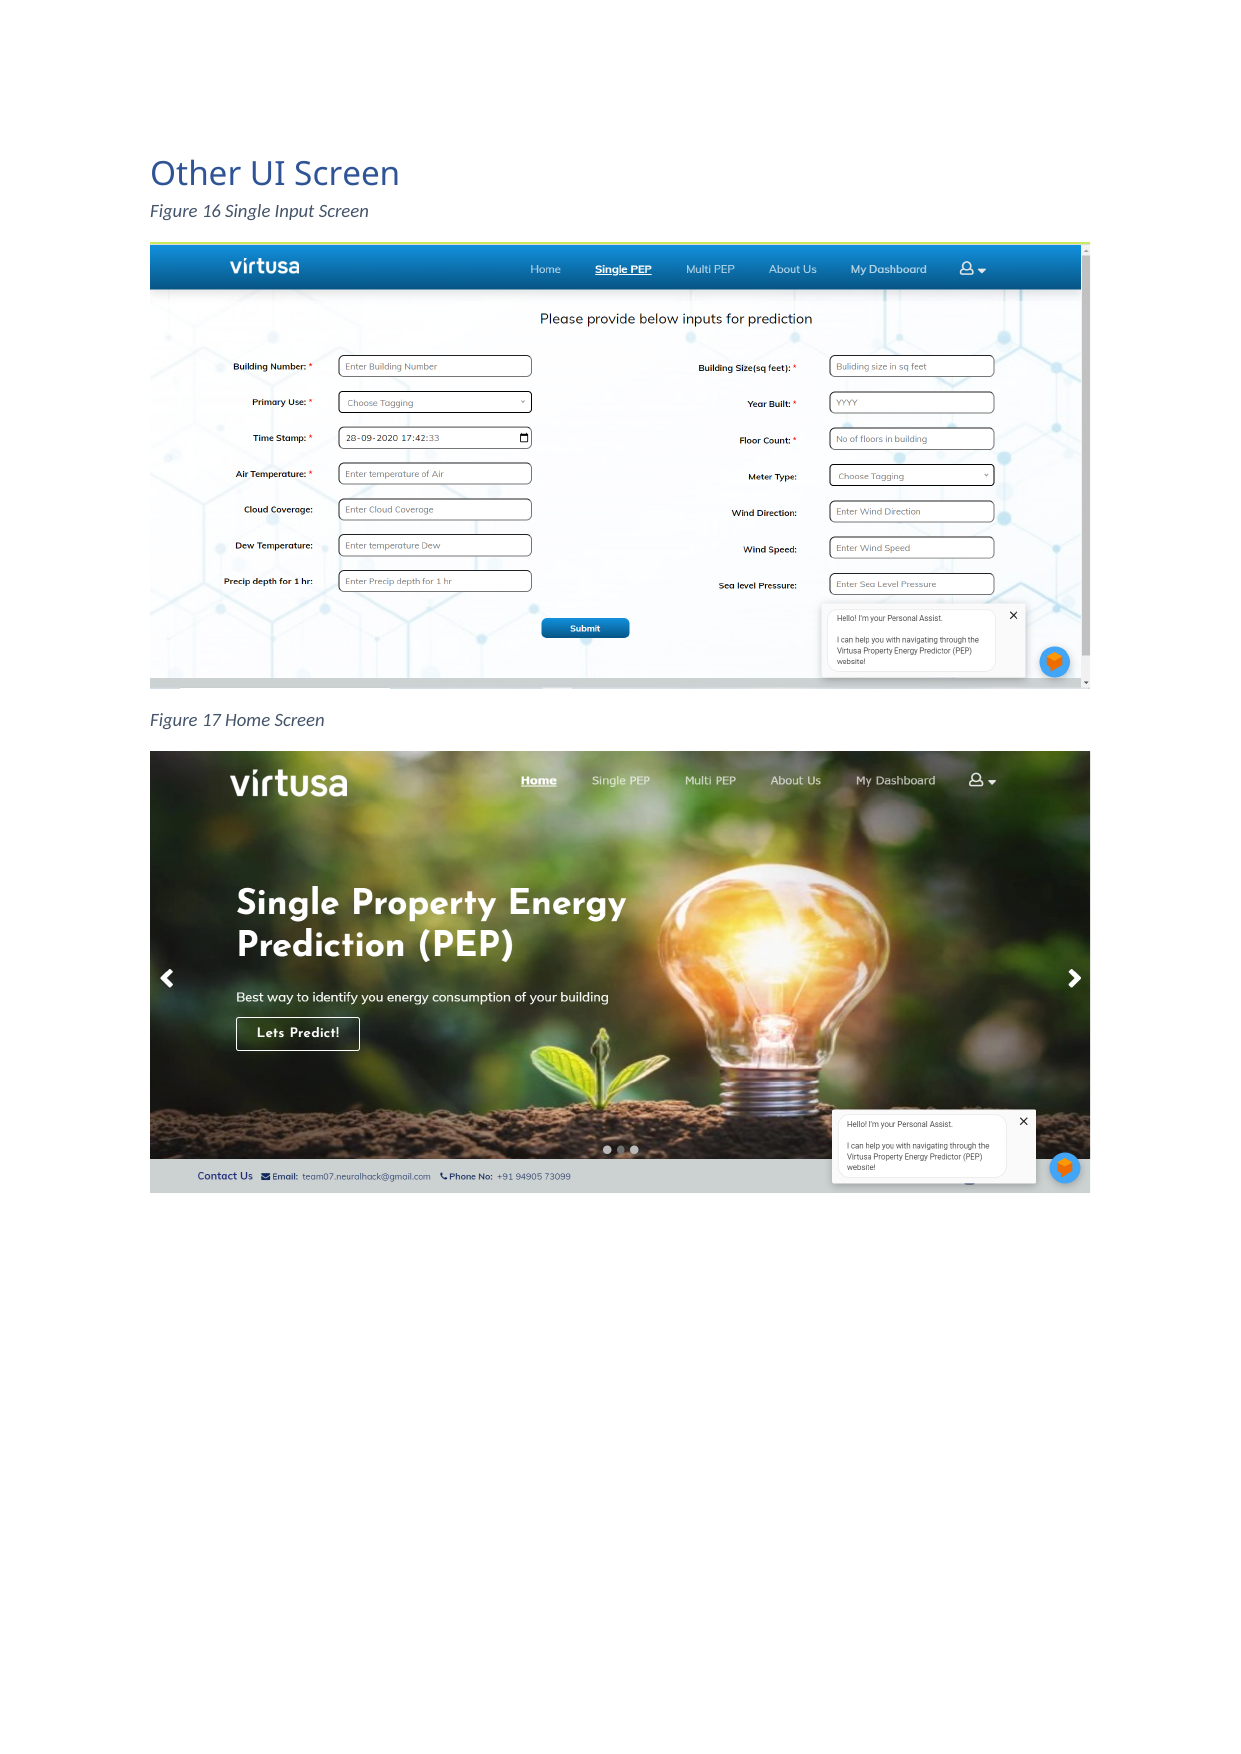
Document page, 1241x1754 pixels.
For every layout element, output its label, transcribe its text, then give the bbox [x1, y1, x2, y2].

text Figure 17 Home Screen [150, 708, 1090, 731]
subtitle Other UI Screen [150, 150, 1090, 195]
picture [150, 242, 1091, 689]
text Figure 16 Single Input Screen [150, 199, 1090, 222]
picture [150, 751, 1091, 1193]
